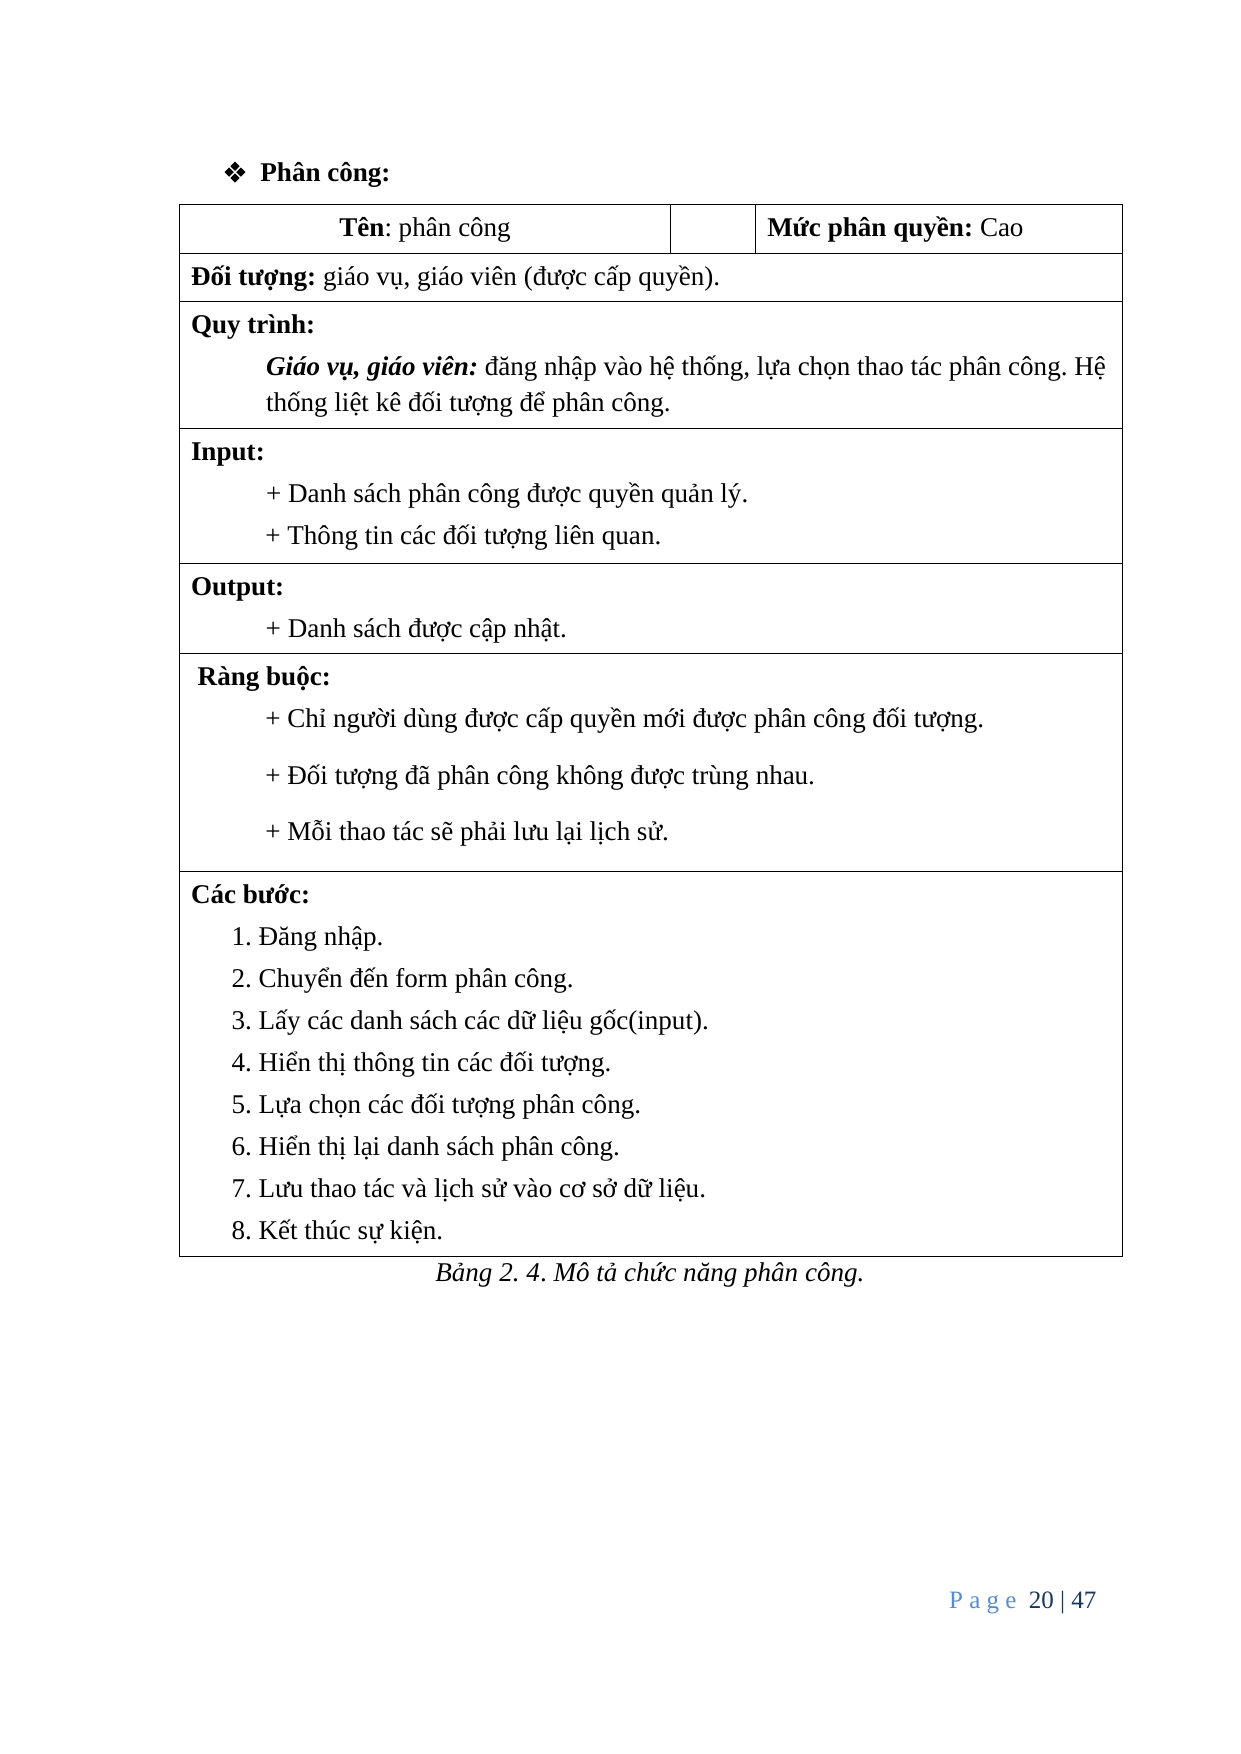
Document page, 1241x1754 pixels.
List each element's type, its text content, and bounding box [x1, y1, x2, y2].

table_cell Ràng buộc: + Chỉ người dùng được cấp quyền mới được phân công đối tượng. + Đối tượng đã phân công không được trùng nhau. + Mỗi thao tác sẽ phải lưu lại lịch sử. [180, 654, 1122, 871]
table_cell Input: + Danh sách phân công được quyền quản lý. + Thông tin các đối tượng liên quan. [180, 429, 1122, 562]
table_header Mức phân quyền: Cao [756, 205, 1122, 253]
text Bảng 2. 4. Mô tả chức năng phân công. [179, 1257, 1123, 1288]
table_header Tên: phân công [180, 205, 670, 253]
list Phân công: [223, 157, 1123, 188]
table_cell Các bước: 1. Đăng nhập. 2. Chuyển đến form phân công. 3. Lấy các danh sách các dữ liệu gốc(input). 4. Hiển thị thông tin các đối tượng. 5. Lựa chọn các đối tượng phân công. 6. Hiển thị lại danh sách phân công. 7. Lưu thao tác và lịch sử vào cơ sở dữ liệu. 8. Kết thúc sự kiện. [180, 872, 1122, 1256]
table_header [671, 205, 755, 253]
table_cell Đối tượng: giáo vụ, giáo viên (được cấp quyền). [180, 254, 1122, 301]
table_cell Output: + Danh sách được cập nhật. [180, 564, 1122, 653]
table_cell Quy trình: Giáo vụ, giáo viên: đăng nhập vào hệ thống, lựa chọn thao tác phân công. Hệ thống liệt kê đối tượng để phân công. [180, 302, 1122, 427]
